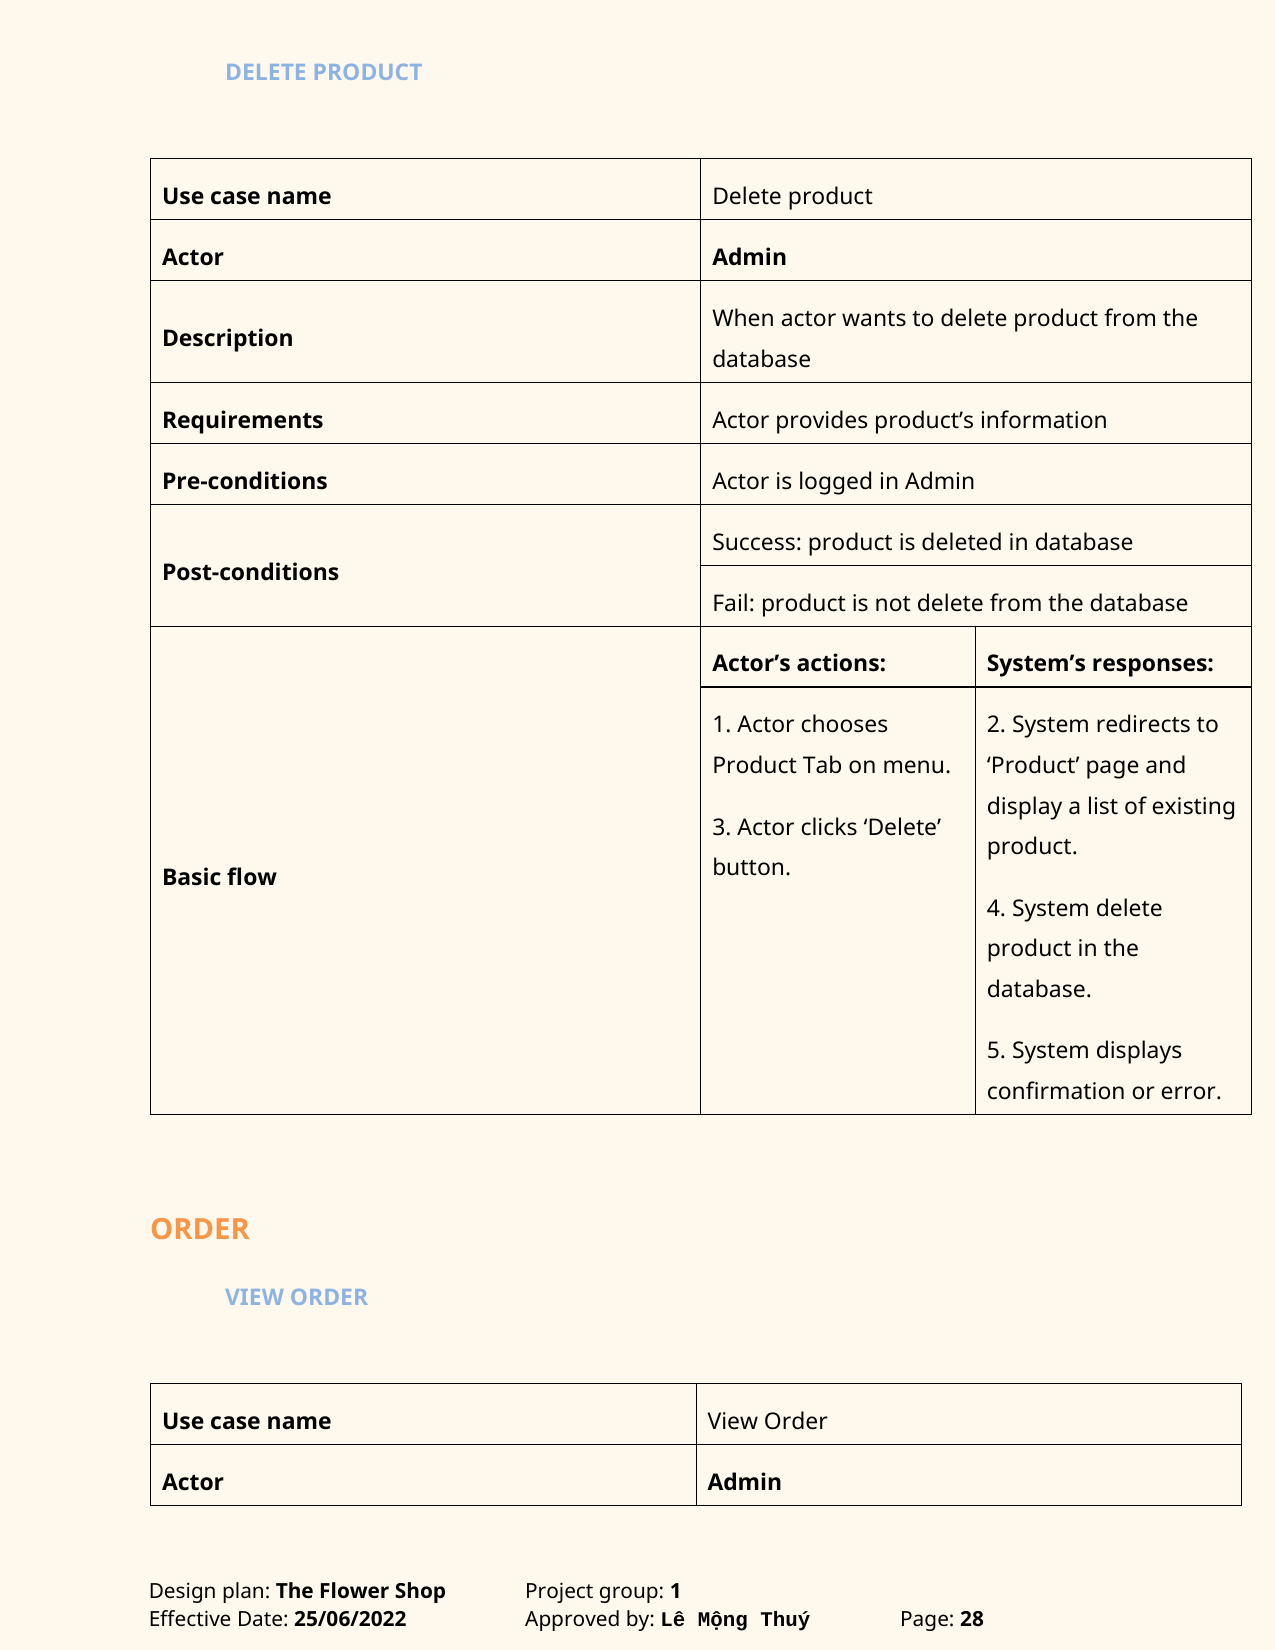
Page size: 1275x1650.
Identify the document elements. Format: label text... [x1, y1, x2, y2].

table_cell System’s responses: [976, 627, 1251, 686]
table_cell Actor is logged in Admin [701, 444, 1251, 504]
table_cell Admin [701, 220, 1251, 280]
table_cell 2. System redirects to ‘Product’ page and display a list of existing product. 4. System delete product in the database. 5. System displays confirmation or error. [976, 688, 1251, 1114]
table_cell Actor’s actions: [701, 627, 975, 686]
table_cell 1. Actor chooses Product Tab on menu. 3. Actor clicks ‘Delete’ button. [701, 688, 975, 1114]
table_cell Requirements [151, 383, 700, 443]
table_cell Post-conditions [151, 505, 700, 626]
table_header Delete product [701, 159, 1251, 219]
table_cell Pre-conditions [151, 444, 700, 504]
table_header View Order [697, 1384, 1241, 1444]
table_cell When actor wants to delete product from the database [701, 281, 1251, 382]
text DELETE PRODUCT [150, 56, 1127, 87]
text ORDER [150, 1208, 1127, 1248]
table_cell Basic flow [151, 627, 700, 1114]
text VIEW ORDER [150, 1281, 1127, 1312]
table_cell Admin [697, 1445, 1241, 1505]
table_cell Actor [151, 220, 700, 280]
table_cell Fail: product is not delete from the database [701, 566, 1251, 626]
table_header Use case name [151, 159, 700, 219]
table_header Use case name [151, 1384, 696, 1444]
table_cell Success: product is deleted in database [701, 505, 1251, 564]
table_cell Actor [151, 1445, 696, 1505]
table_cell Actor provides product’s information [701, 383, 1251, 443]
table_cell Description [151, 281, 700, 382]
